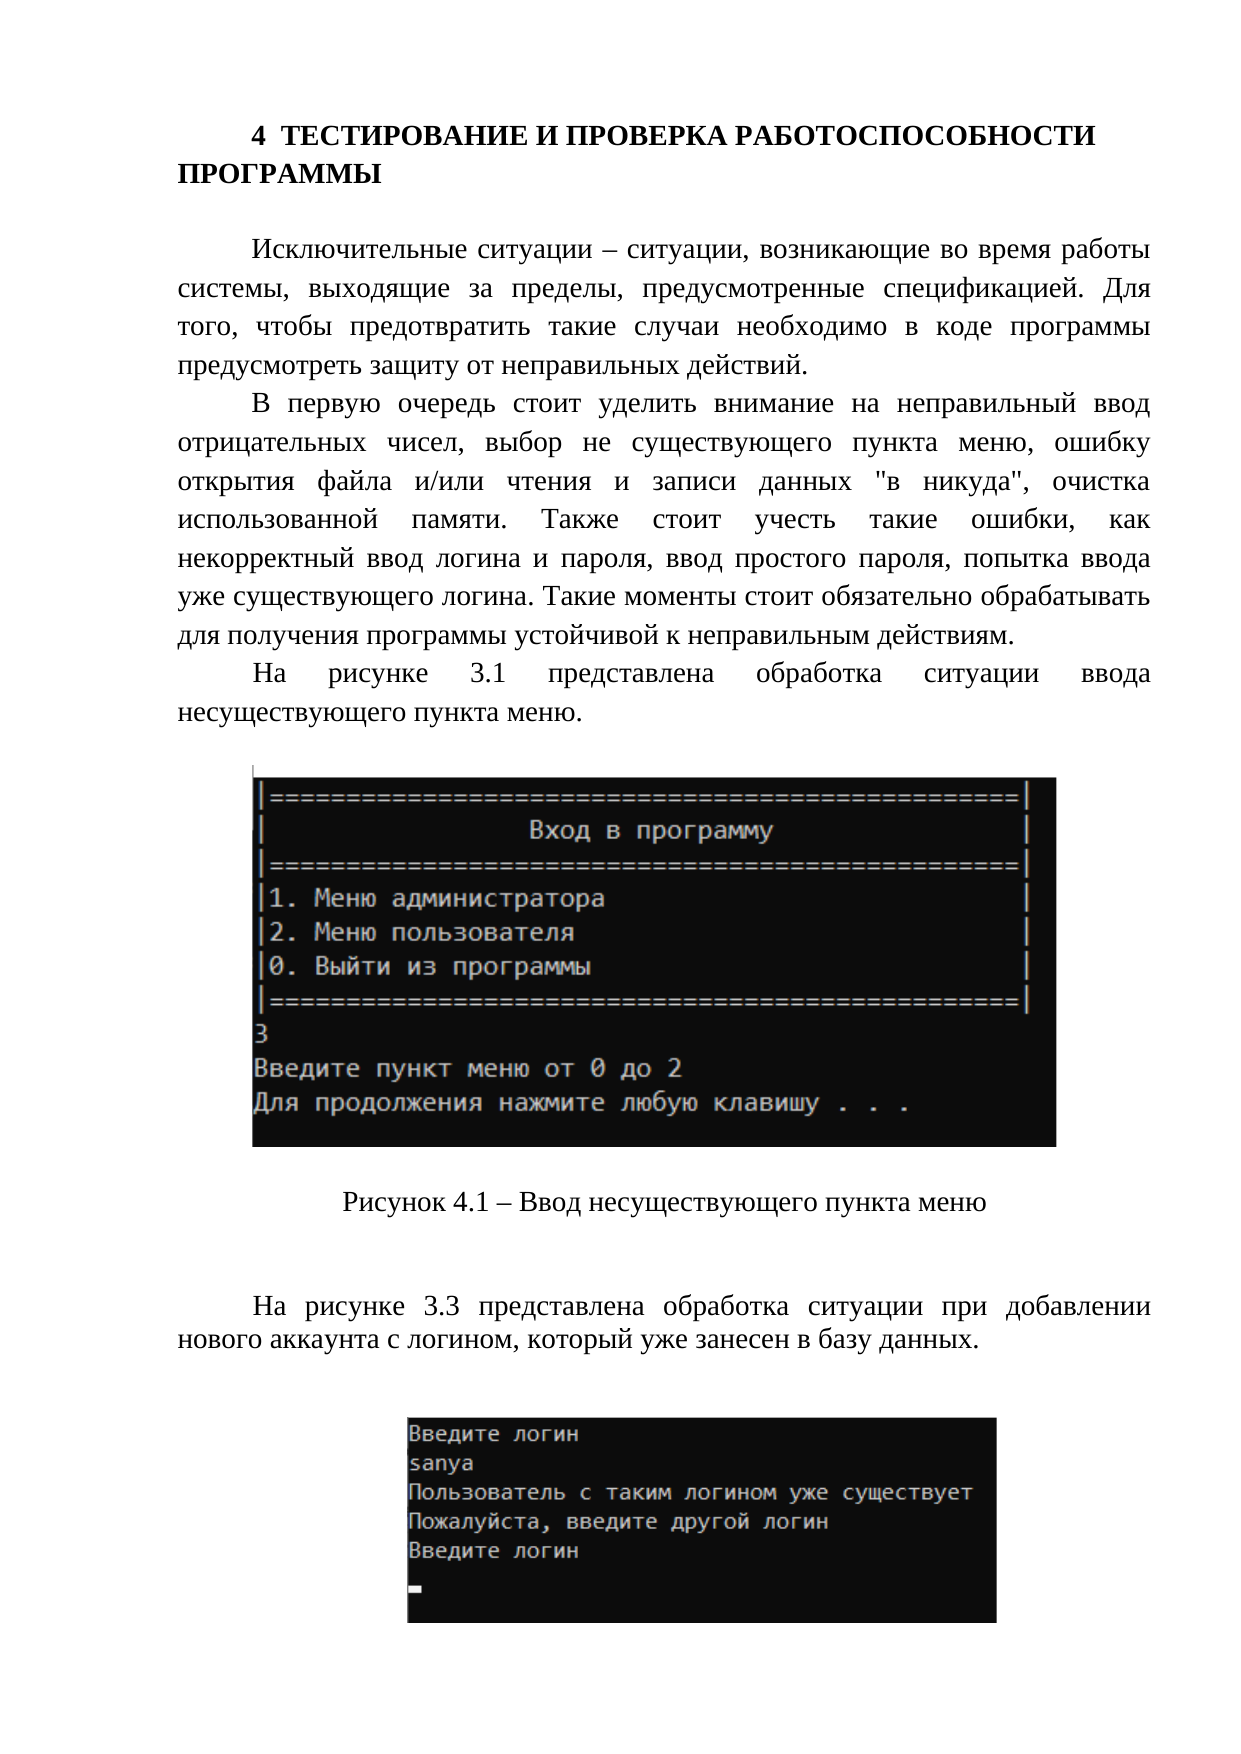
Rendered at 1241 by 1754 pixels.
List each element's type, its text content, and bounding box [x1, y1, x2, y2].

text На рисунке 3.1 представлена обработка ситуации ввода несуществующего пункта меню. [177, 655, 1152, 727]
subtitle ТЕСТИРОВАНИЕ И ПРОВЕРКА РАБОТОСПОСОБНОСТИ ПРОГРАММЫ [177, 118, 1152, 190]
text Рисунок 4.1 – Ввод несуществующего пункта меню [177, 1184, 1152, 1218]
picture [407, 1417, 997, 1623]
picture [252, 765, 1057, 1147]
text На рисунке 3.3 представлена обработка ситуации при добавлении нового аккаунта с логином, который уже занесен в базу данных. [177, 1288, 1152, 1355]
text Исключительные ситуации – ситуации, возникающие во время работы системы, выходящие за пределы, предусмотренные спецификацией. Для того, чтобы предотвратить такие случаи необходимо в коде программы предусмотреть защиту от неправильных действий. [177, 231, 1152, 381]
text В первую очередь стоит уделить внимание на неправильный ввод отрицательных чисел, выбор не существующего пункта меню, ошибку открытия файла и/или чтения и записи данных "в никуда", очистка использованной памяти. Также стоит учесть такие ошибки, как некорректный ввод логина и пароля, ввод простого пароля, попытка ввода уже существующего логина. Такие моменты стоит обязательно обрабатывать для получения программы устойчивой к неправильным действиям. [177, 386, 1152, 650]
